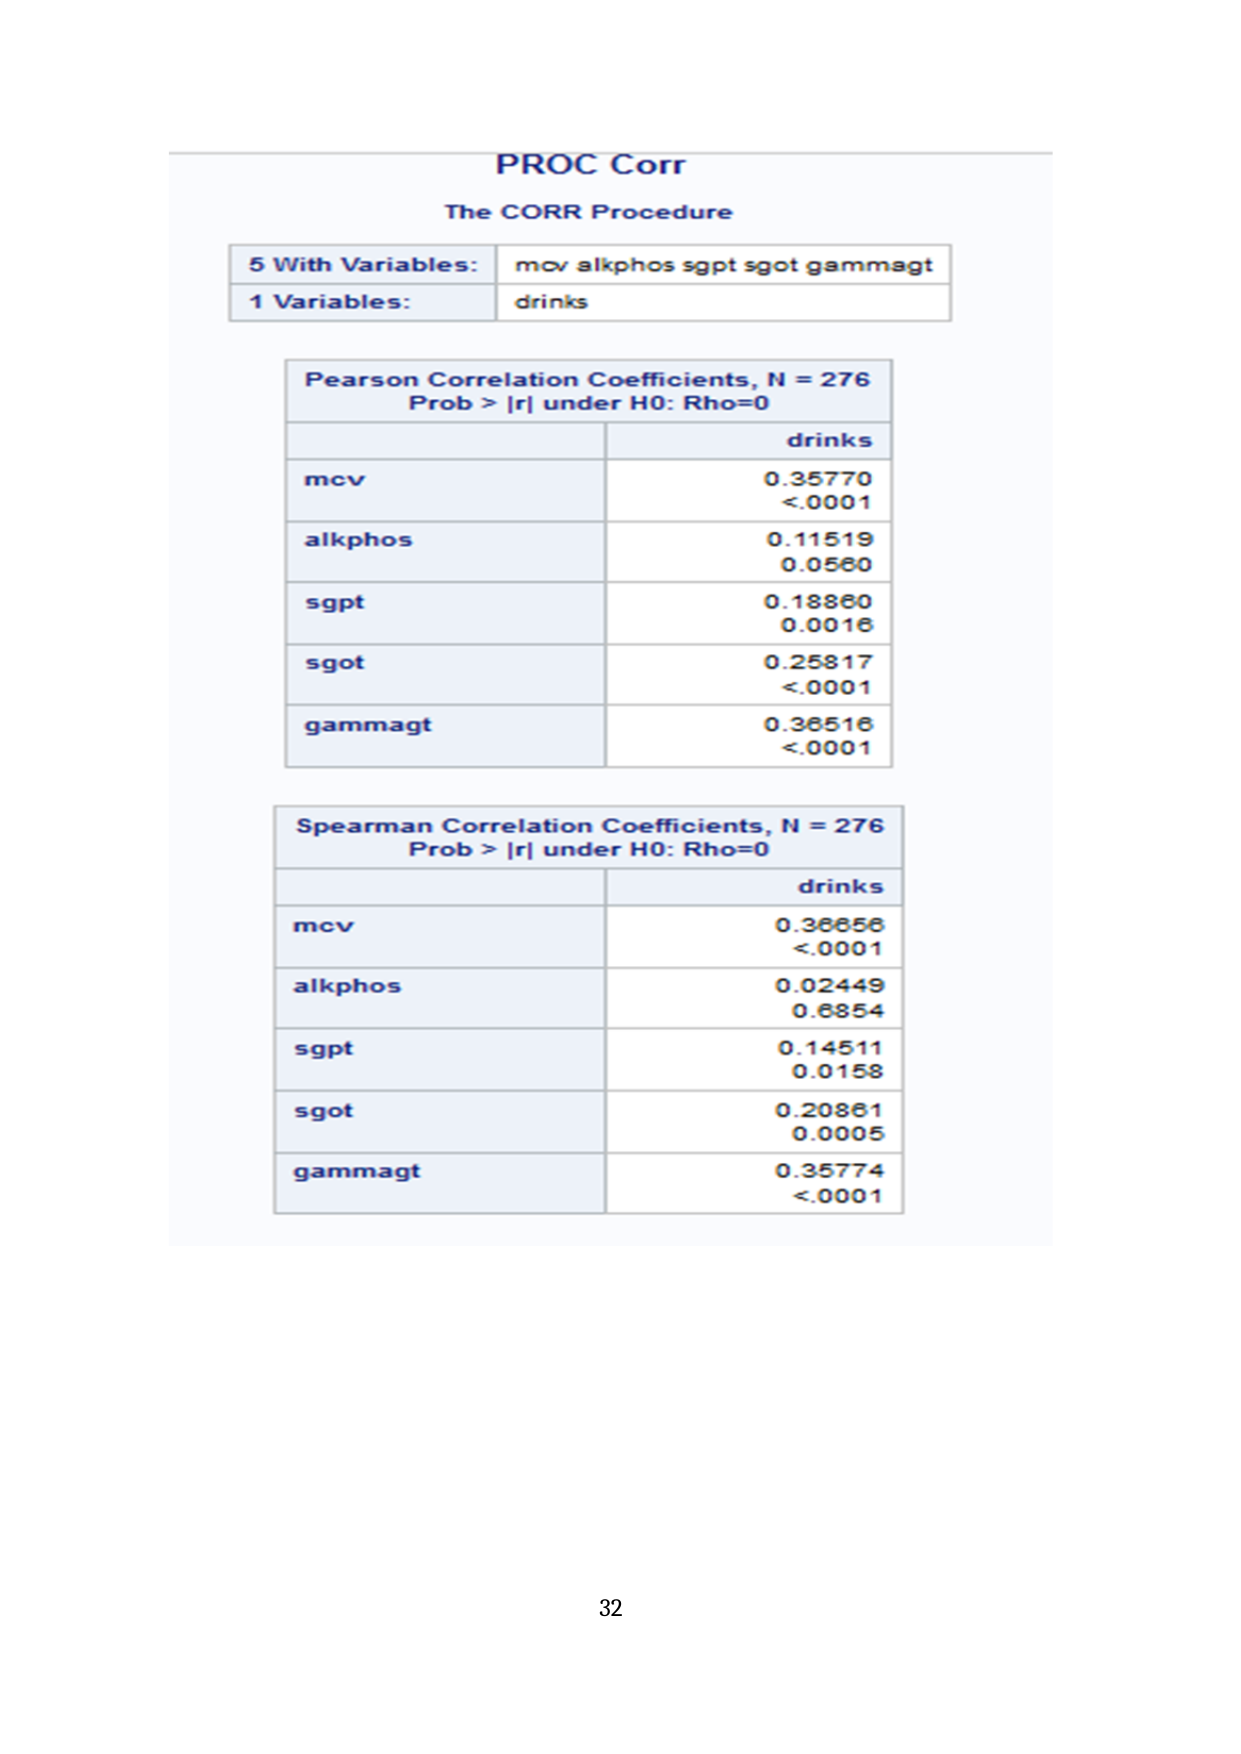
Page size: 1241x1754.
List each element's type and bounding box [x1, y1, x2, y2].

picture [168, 150, 1053, 1246]
